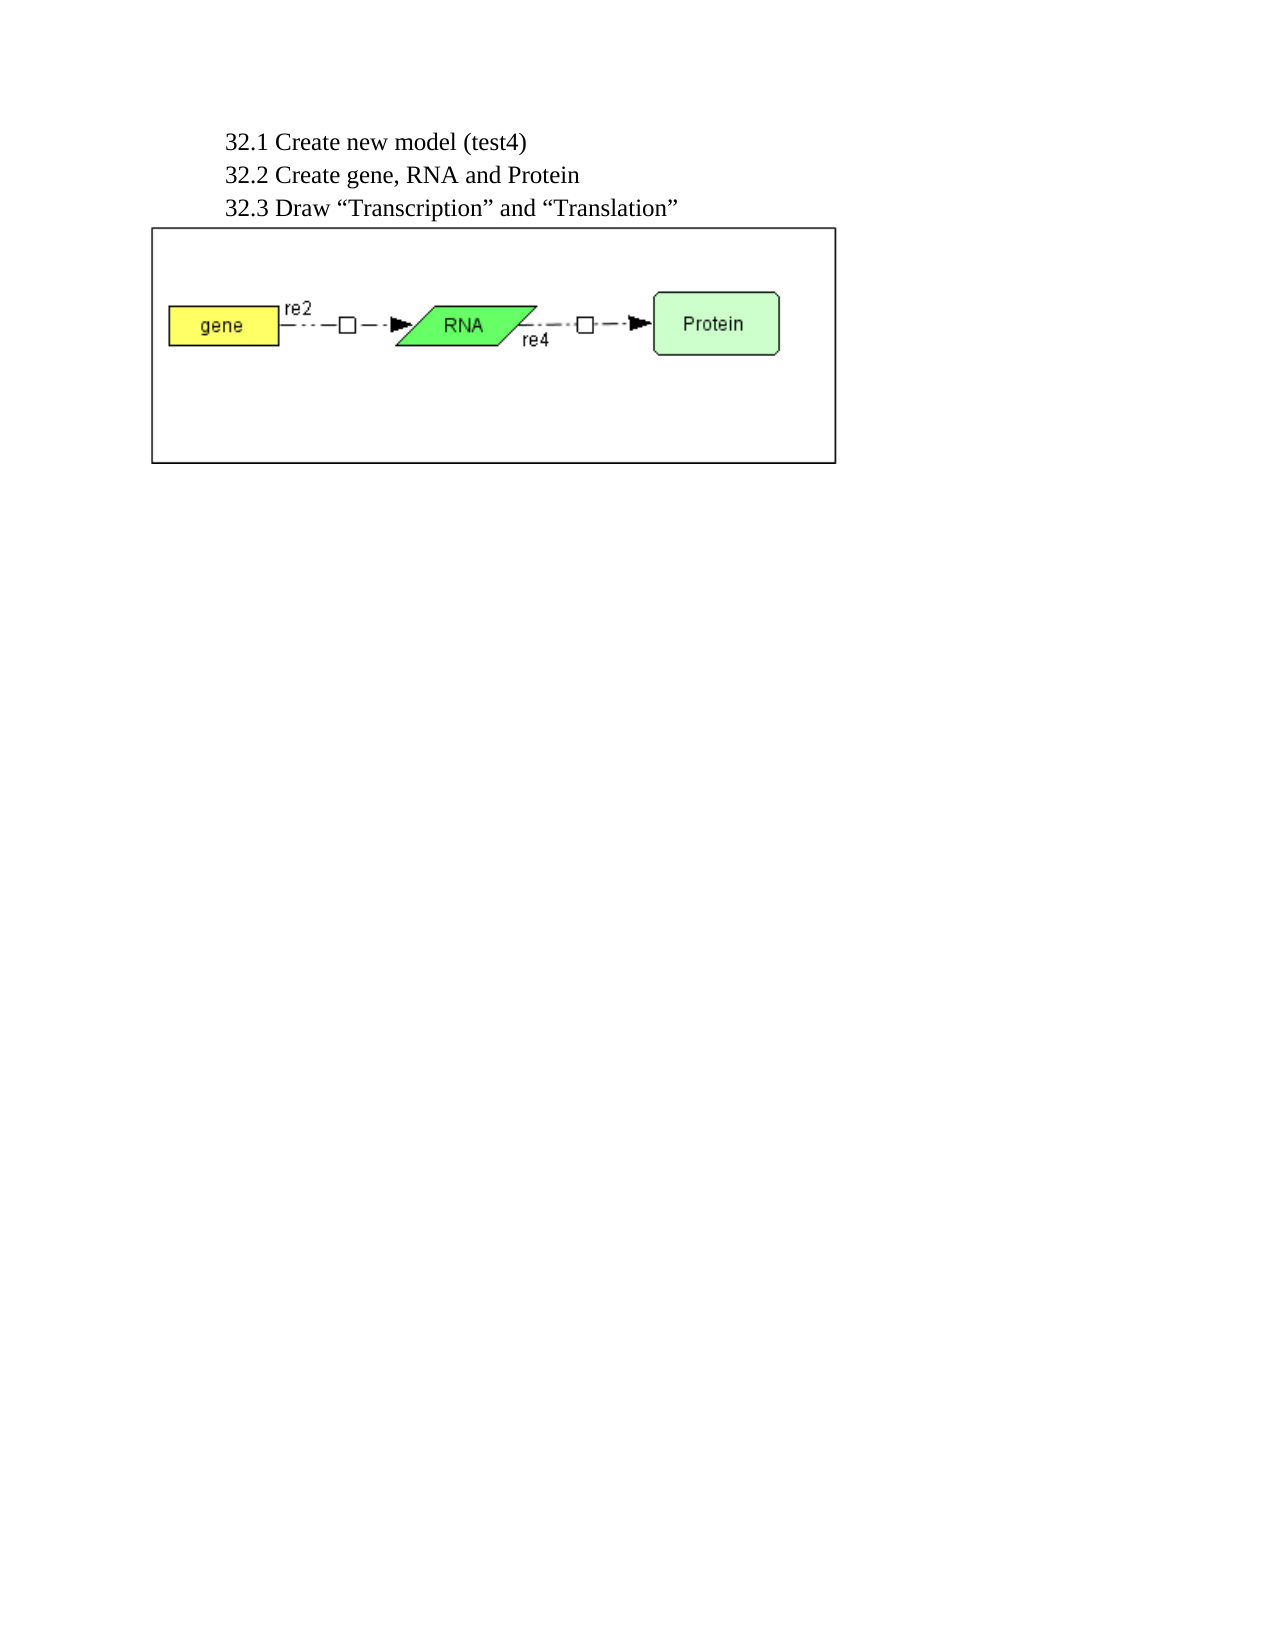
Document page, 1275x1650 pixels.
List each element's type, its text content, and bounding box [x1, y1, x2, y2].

picture [150, 226, 838, 464]
text 32.2 Create gene, RNA and Protein [150, 160, 1125, 189]
text 32.1 Create new model (test4) [150, 127, 1125, 156]
text 32.3 Draw “Transcription” and “Translation” [150, 193, 1125, 222]
